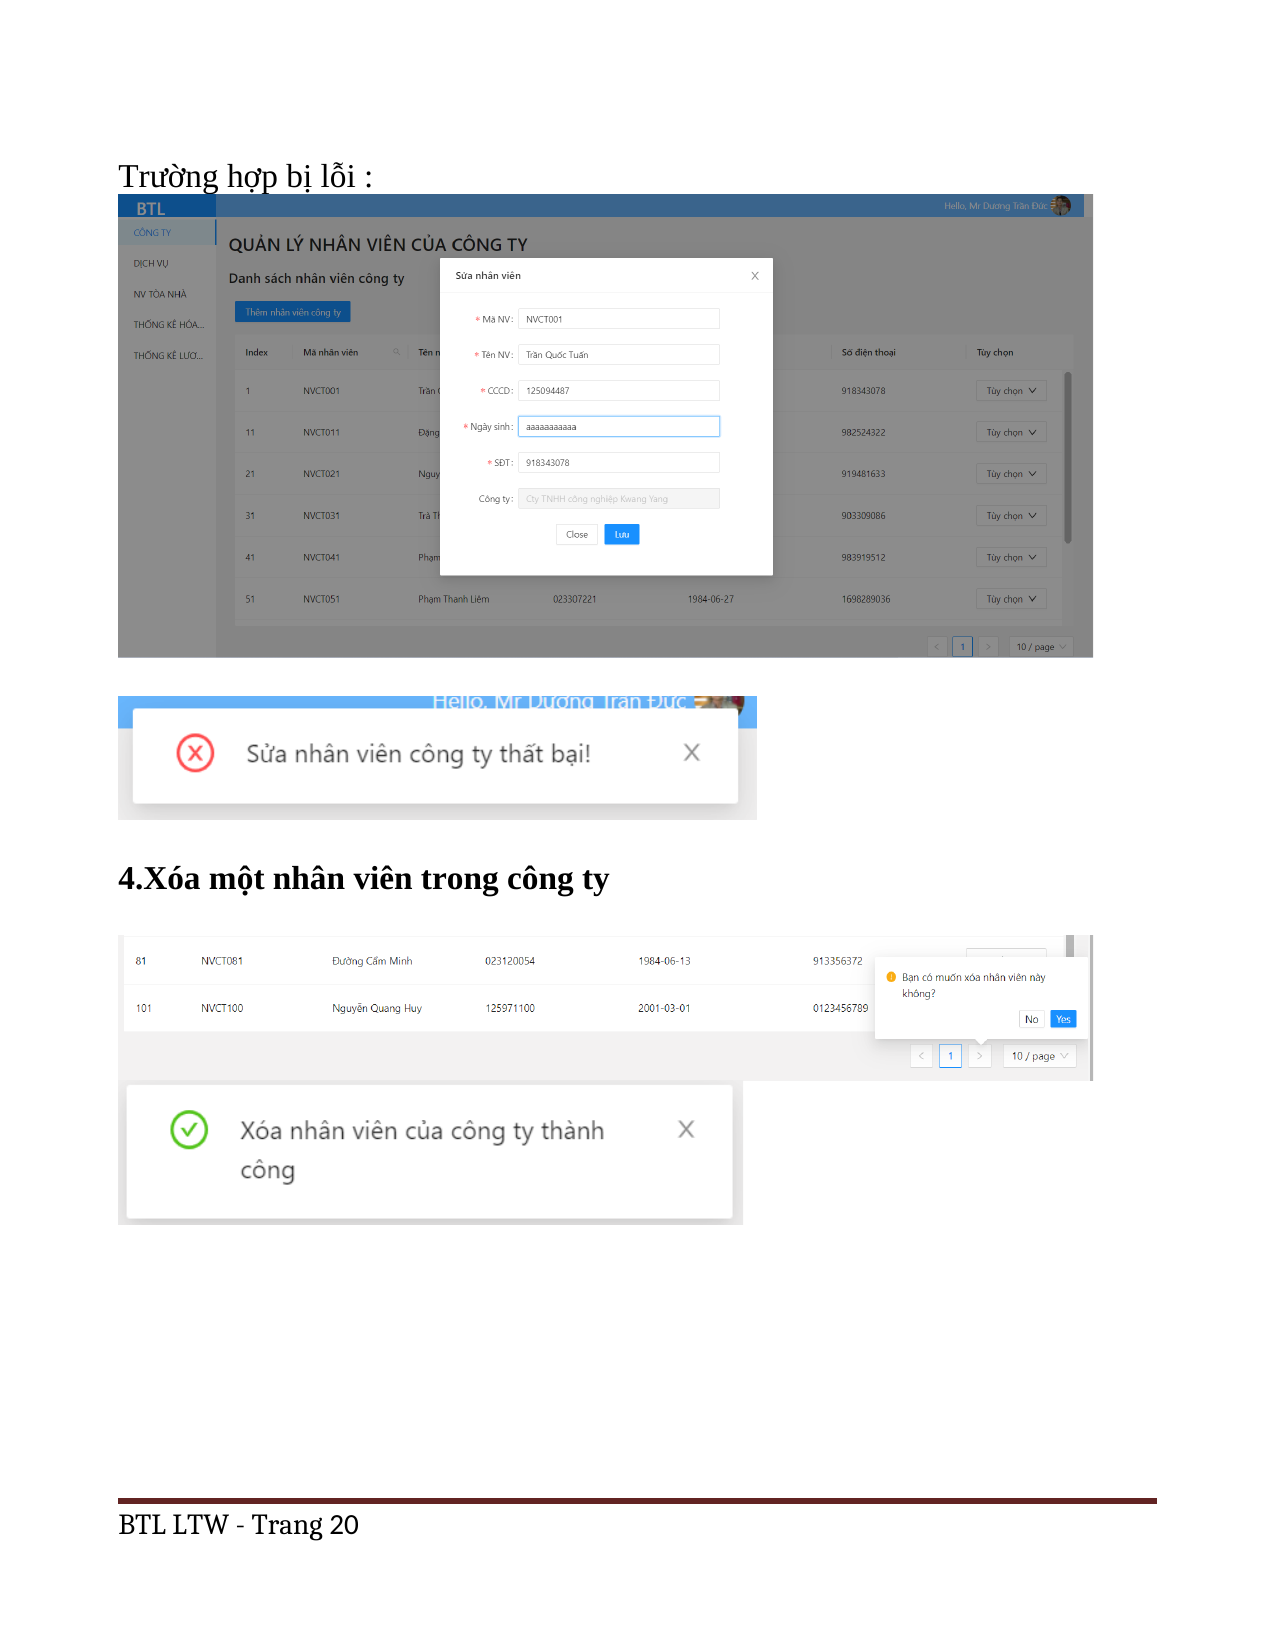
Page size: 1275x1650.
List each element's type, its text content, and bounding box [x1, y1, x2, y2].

picture [118, 194, 1094, 658]
picture [118, 935, 1094, 1225]
picture [118, 696, 757, 820]
text Trường hợp bị lỗi : [118, 156, 1157, 195]
subtitle 4.Xóa một nhân viên trong công ty [118, 858, 1157, 897]
